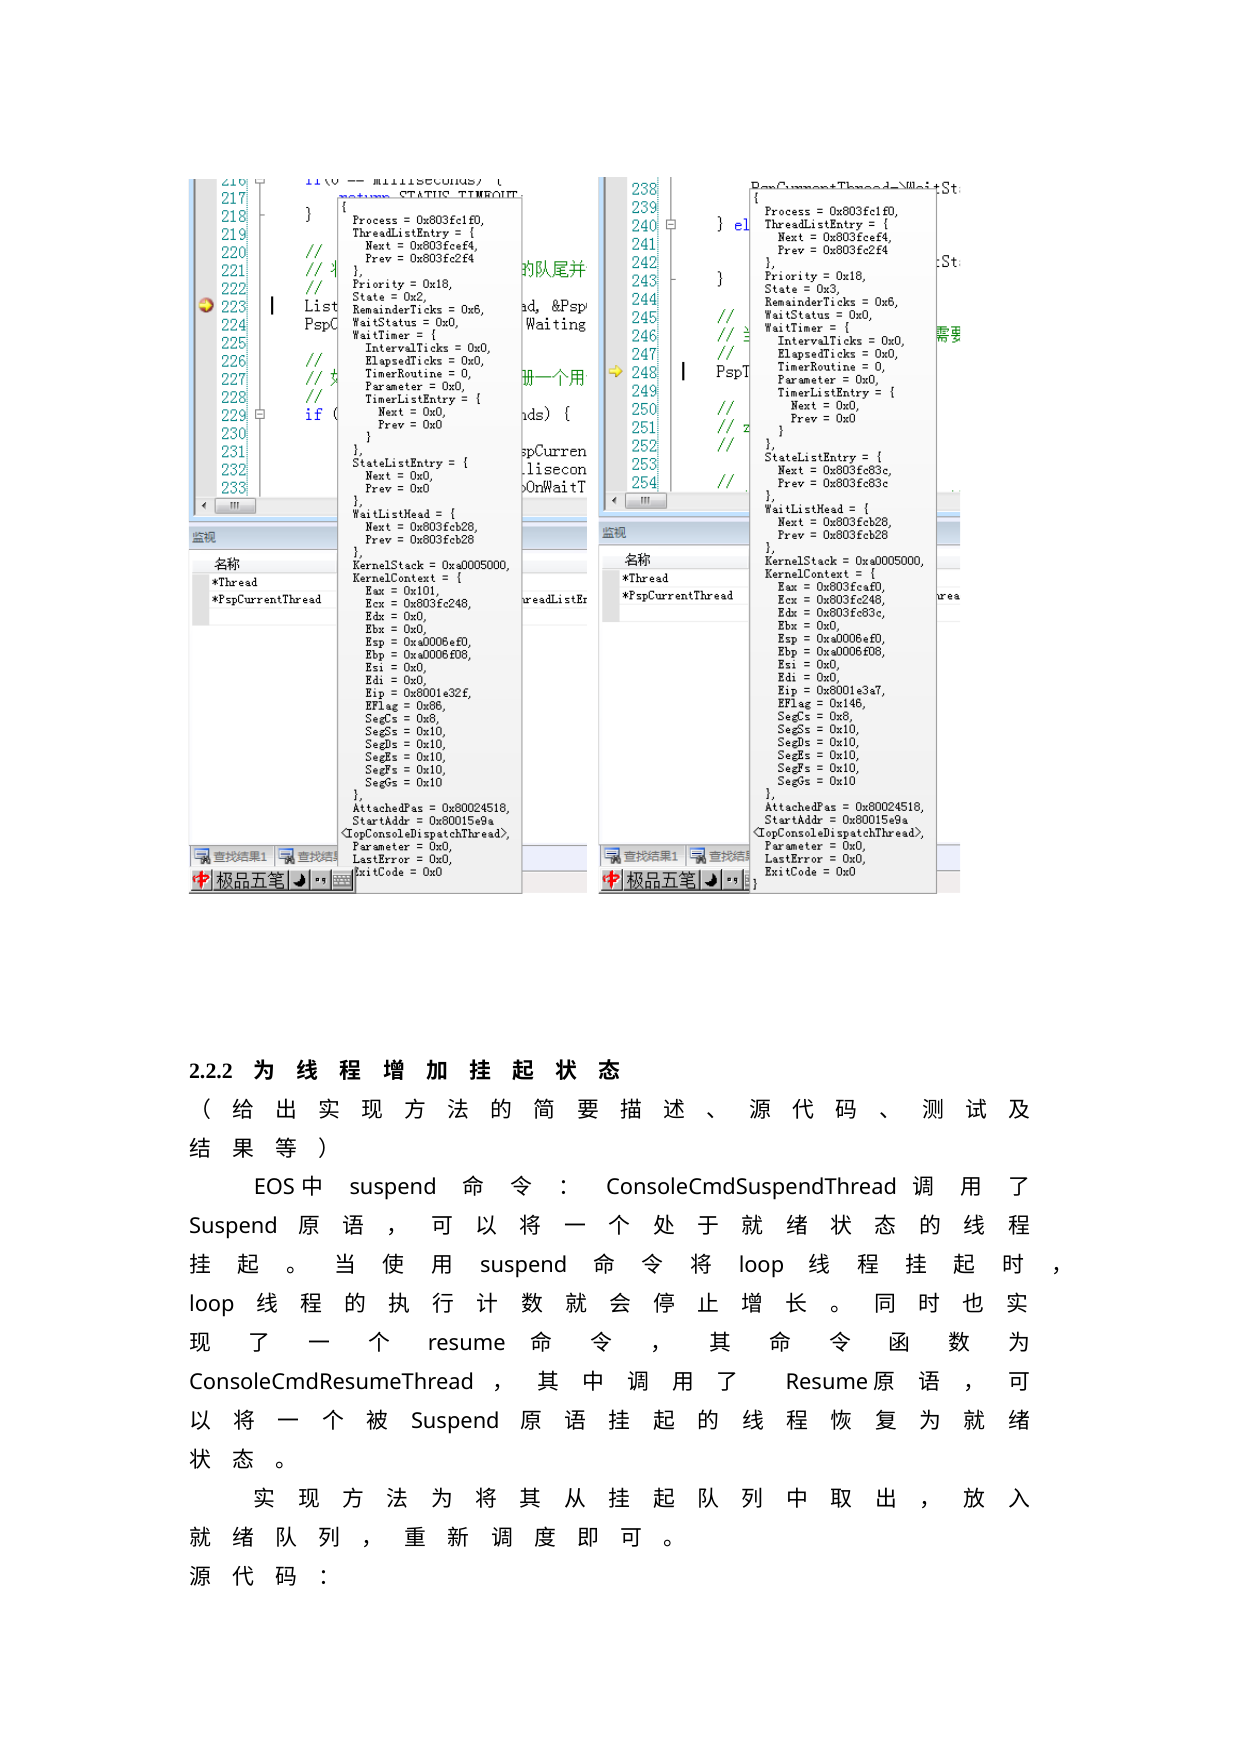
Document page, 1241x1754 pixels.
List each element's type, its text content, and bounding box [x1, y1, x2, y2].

text （给出实现方法的简要描述、源代码、测试及结果等） [189, 1091, 1051, 1163]
picture [598, 177, 961, 894]
text 实现方法为将其从挂起队列中取出，放入就绪队列，重新调度即可。 [189, 1481, 1051, 1552]
text EOS中suspend命令：ConsoleCmdSuspendThread调用了Suspend原语，可以将一个处于就绪状态的线程挂起。当使用suspend命令将loop线程挂起时，loop 线程的执行计数就会停止增长。同时也实现了一个resume命令，其命令函数为ConsoleCmdResumeThread，其中调用了 Resume原语，可以将一个被Suspend原语挂起的线程恢复为就绪状态。 [189, 1169, 1051, 1474]
text 2.2.2 为线程增加挂起状态 [189, 1053, 1051, 1085]
picture [188, 179, 587, 894]
text 源代码： [189, 1558, 1051, 1591]
